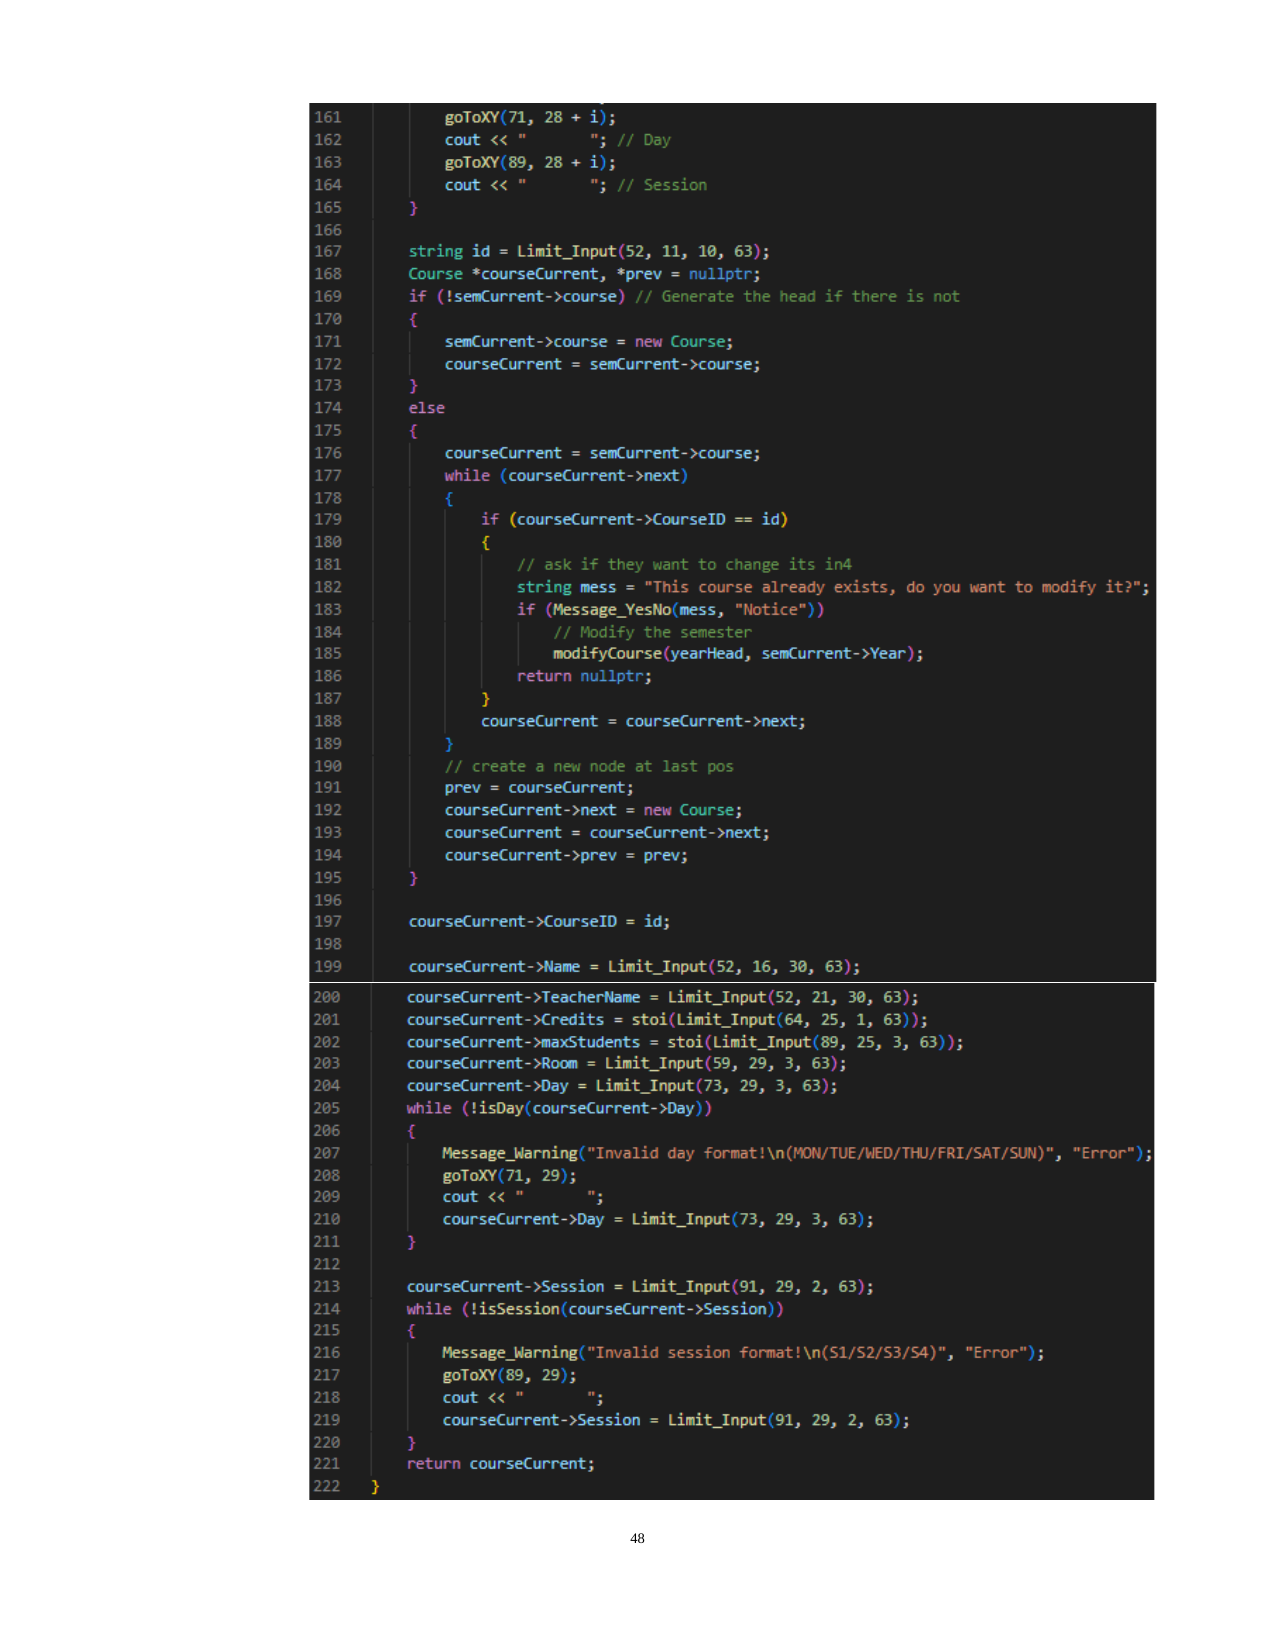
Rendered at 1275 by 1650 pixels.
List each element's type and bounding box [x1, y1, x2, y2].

picture [309, 983, 1155, 1500]
picture [309, 103, 1157, 982]
